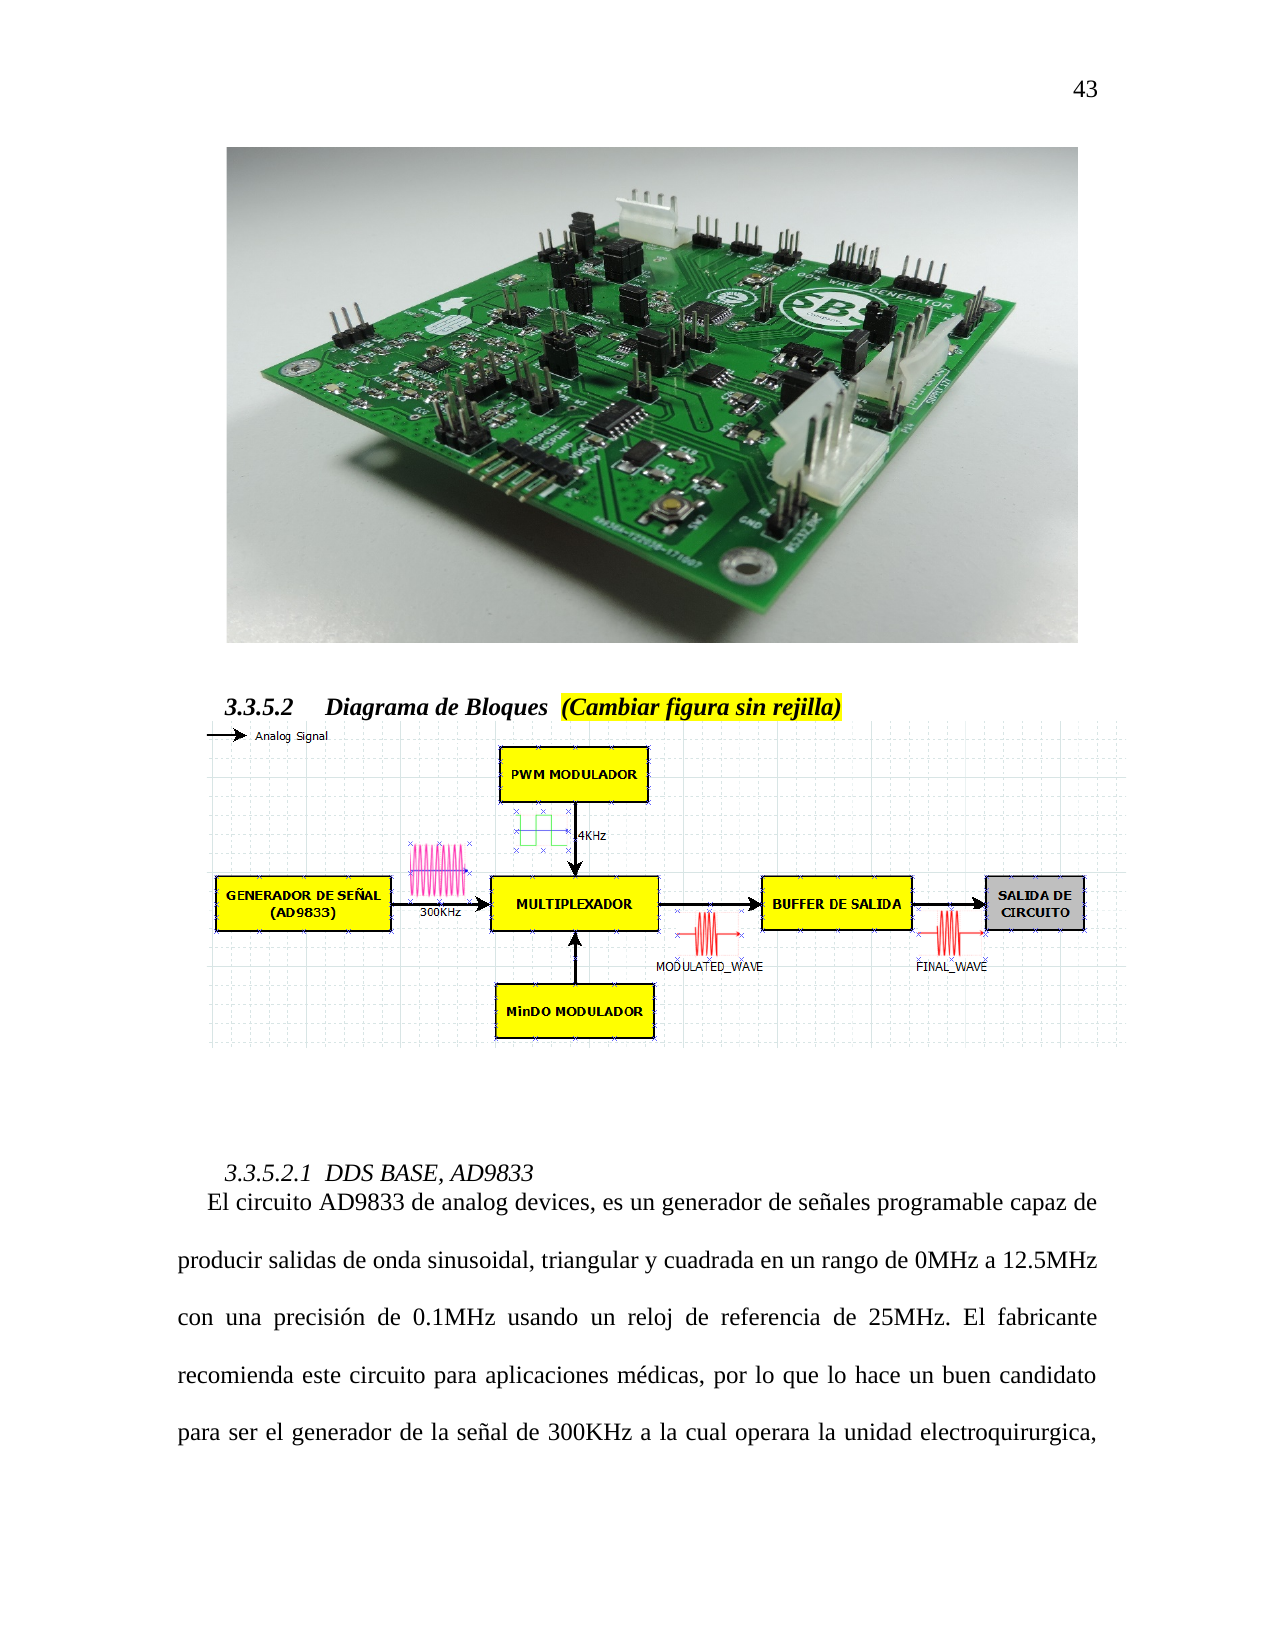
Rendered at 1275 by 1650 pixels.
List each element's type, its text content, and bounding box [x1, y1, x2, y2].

subtitle Diagrama de Bloques (Cambiar figura sin rejilla) [177, 692, 1098, 721]
subtitle DDS BASE, AD9833 [177, 1158, 1098, 1187]
picture [226, 147, 1078, 643]
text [177, 1187, 1098, 1446]
picture [206, 721, 1127, 1048]
